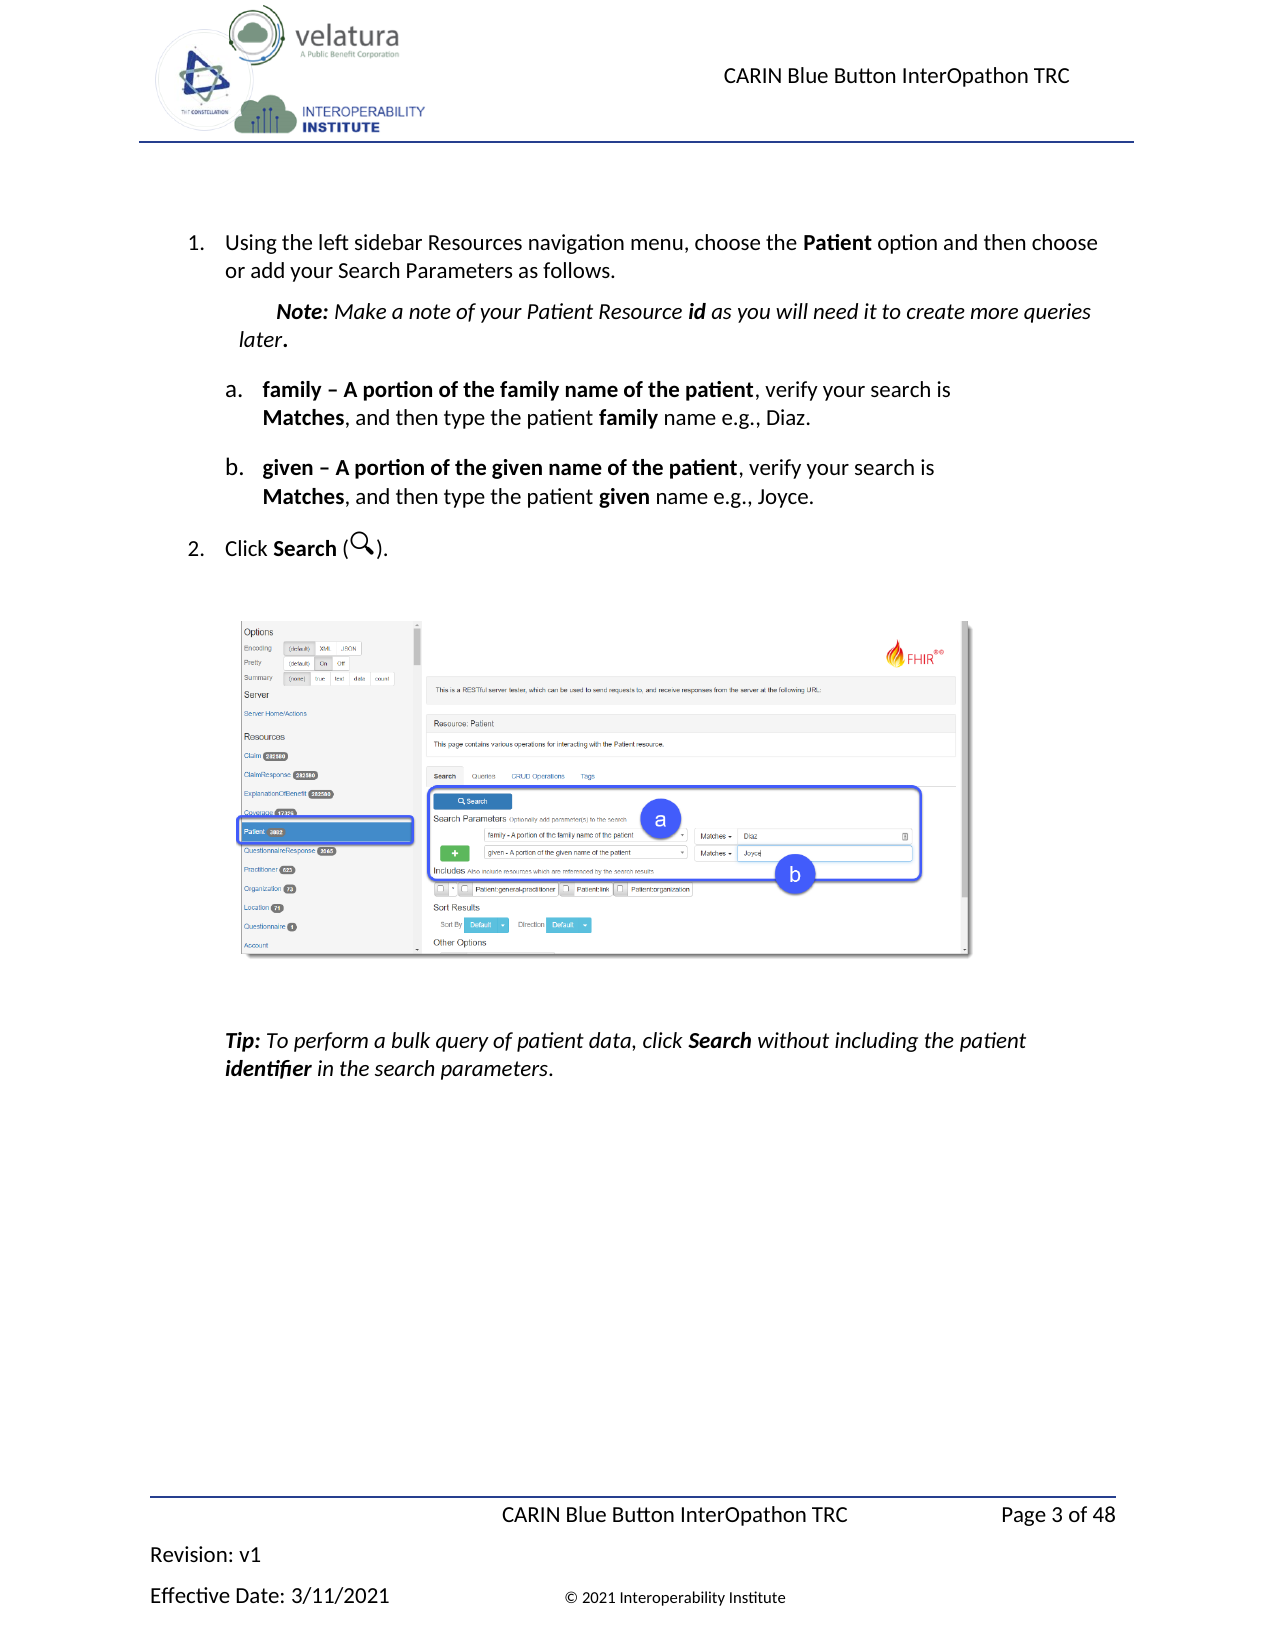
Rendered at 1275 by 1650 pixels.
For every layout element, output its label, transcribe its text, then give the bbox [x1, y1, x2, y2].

picture [348, 529, 376, 557]
picture [150, 0, 429, 141]
list family – A portion of the family name of the patient, verify your search is Matches, and then type the patient family name e.g., Diaz. [225, 373, 961, 431]
text Tip: To perform a bulk query of patient data, click Search without including the patient identifier in the search parameters. [225, 1026, 1116, 1082]
list Using the left sidebar Resources navigation menu, choose the Patient option and then choose or add your Search Parameters as follows. [187, 228, 1116, 284]
picture [236, 621, 977, 963]
text Note: Make a note of your Patient Resource id as you will need it to create more queries later. [238, 297, 1116, 353]
list Click Search (). [187, 530, 961, 562]
list given – A portion of the given name of the patient, verify your search is Matches, and then type the patient given name e.g., Joyce. [225, 451, 961, 510]
